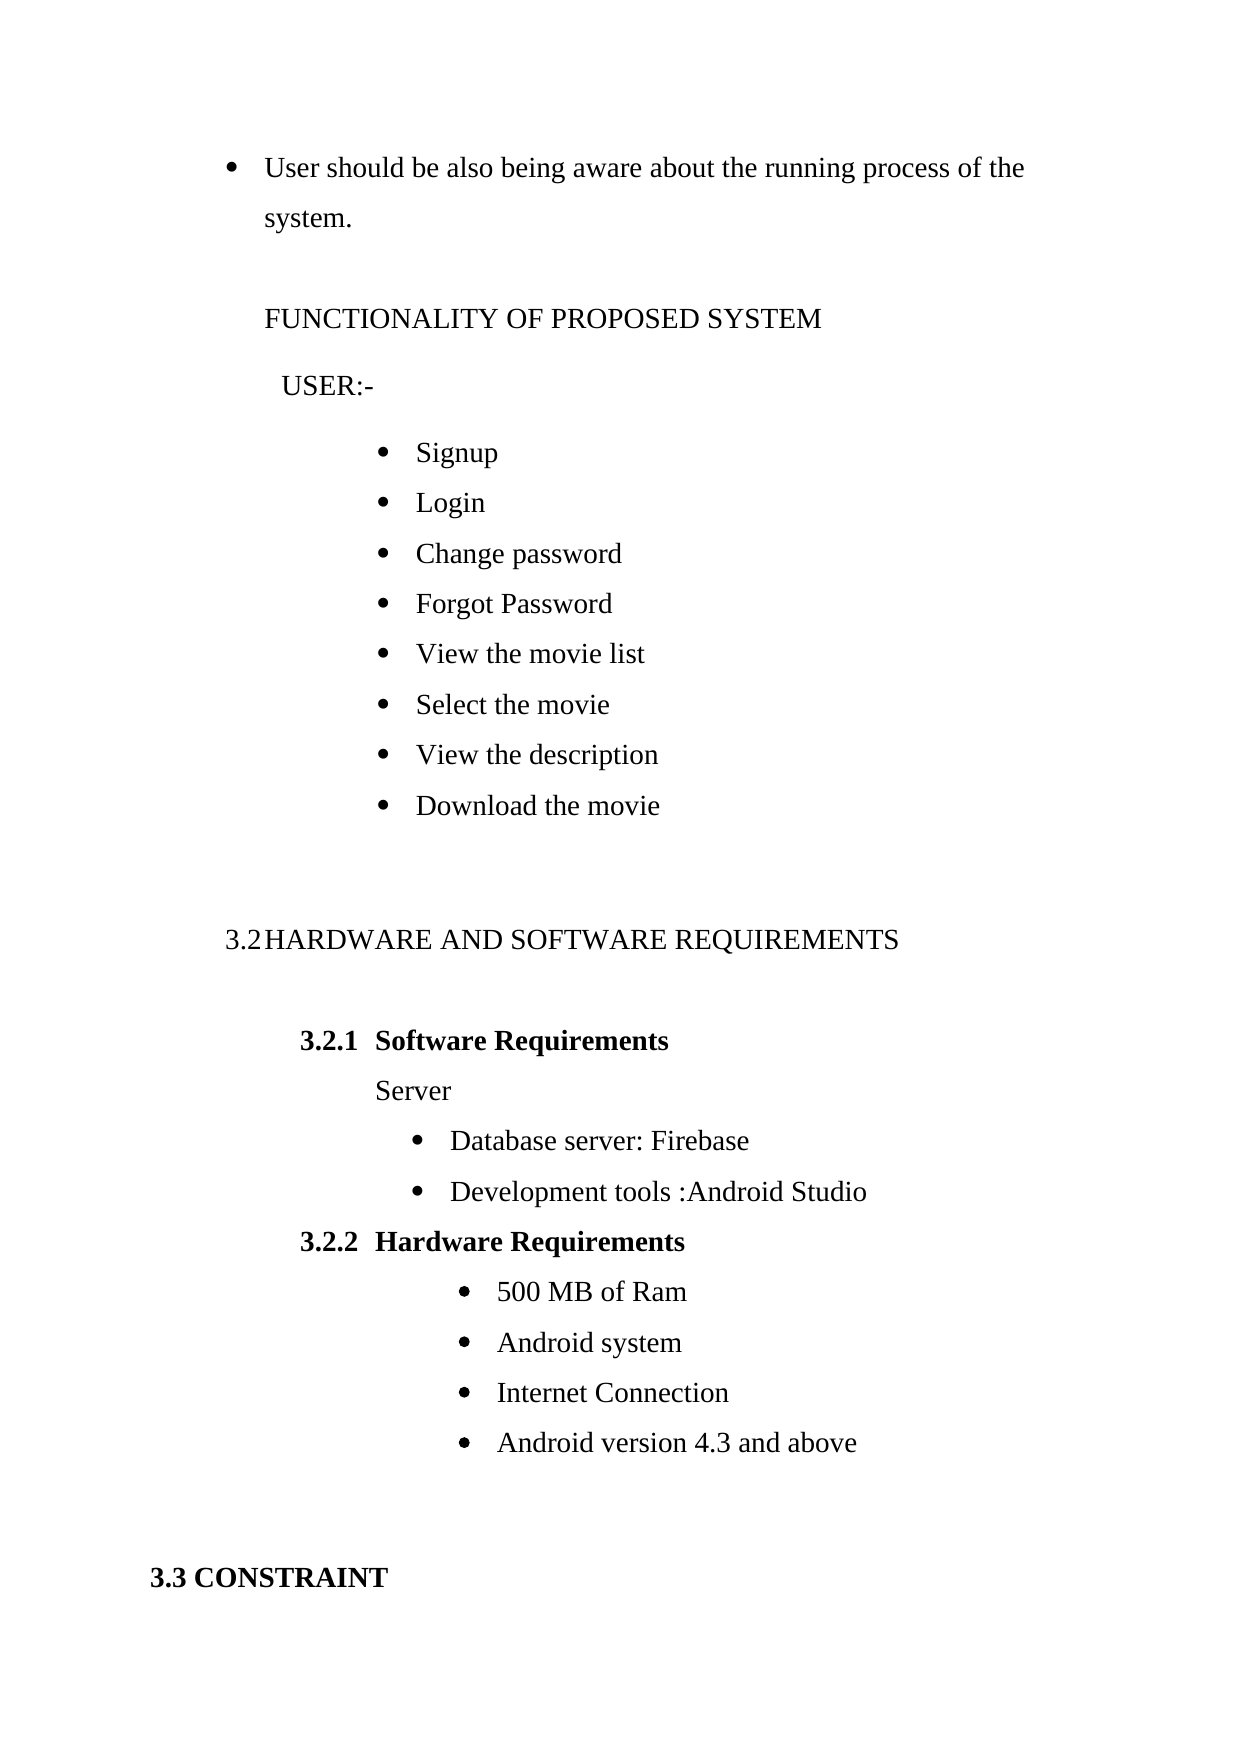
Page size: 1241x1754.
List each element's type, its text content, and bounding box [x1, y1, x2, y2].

list Forgot Password [378, 586, 1090, 620]
list Software Requirements [300, 1023, 1090, 1056]
list 500 MB of Ram [459, 1274, 1090, 1308]
list Hardware Requirements [300, 1224, 1090, 1258]
list Server [375, 1073, 1090, 1106]
list Signup [378, 435, 1090, 469]
list Development tools :Android Studio [412, 1174, 1090, 1207]
list User should be also being aware about the running process of the system. [227, 150, 1090, 234]
list Login [378, 485, 1090, 519]
text 3.3 CONSTRAINT [150, 1560, 1090, 1593]
list Download the movie [378, 788, 1090, 822]
list HARDWARE AND SOFTWARE REQUIREMENTS [225, 922, 1090, 956]
text USER:- [150, 368, 1090, 402]
list Database server: Firebase [412, 1123, 1090, 1157]
list Android system [459, 1325, 1090, 1358]
list Change password [378, 536, 1090, 569]
list Android version 4.3 and above [459, 1426, 1090, 1459]
list View the description [378, 737, 1090, 771]
list Select the movie [378, 687, 1090, 721]
list FUNCTIONALITY OF PROPOSED SYSTEM [264, 301, 1090, 334]
list View the movie list [378, 637, 1090, 670]
list Internet Connection [459, 1375, 1090, 1409]
